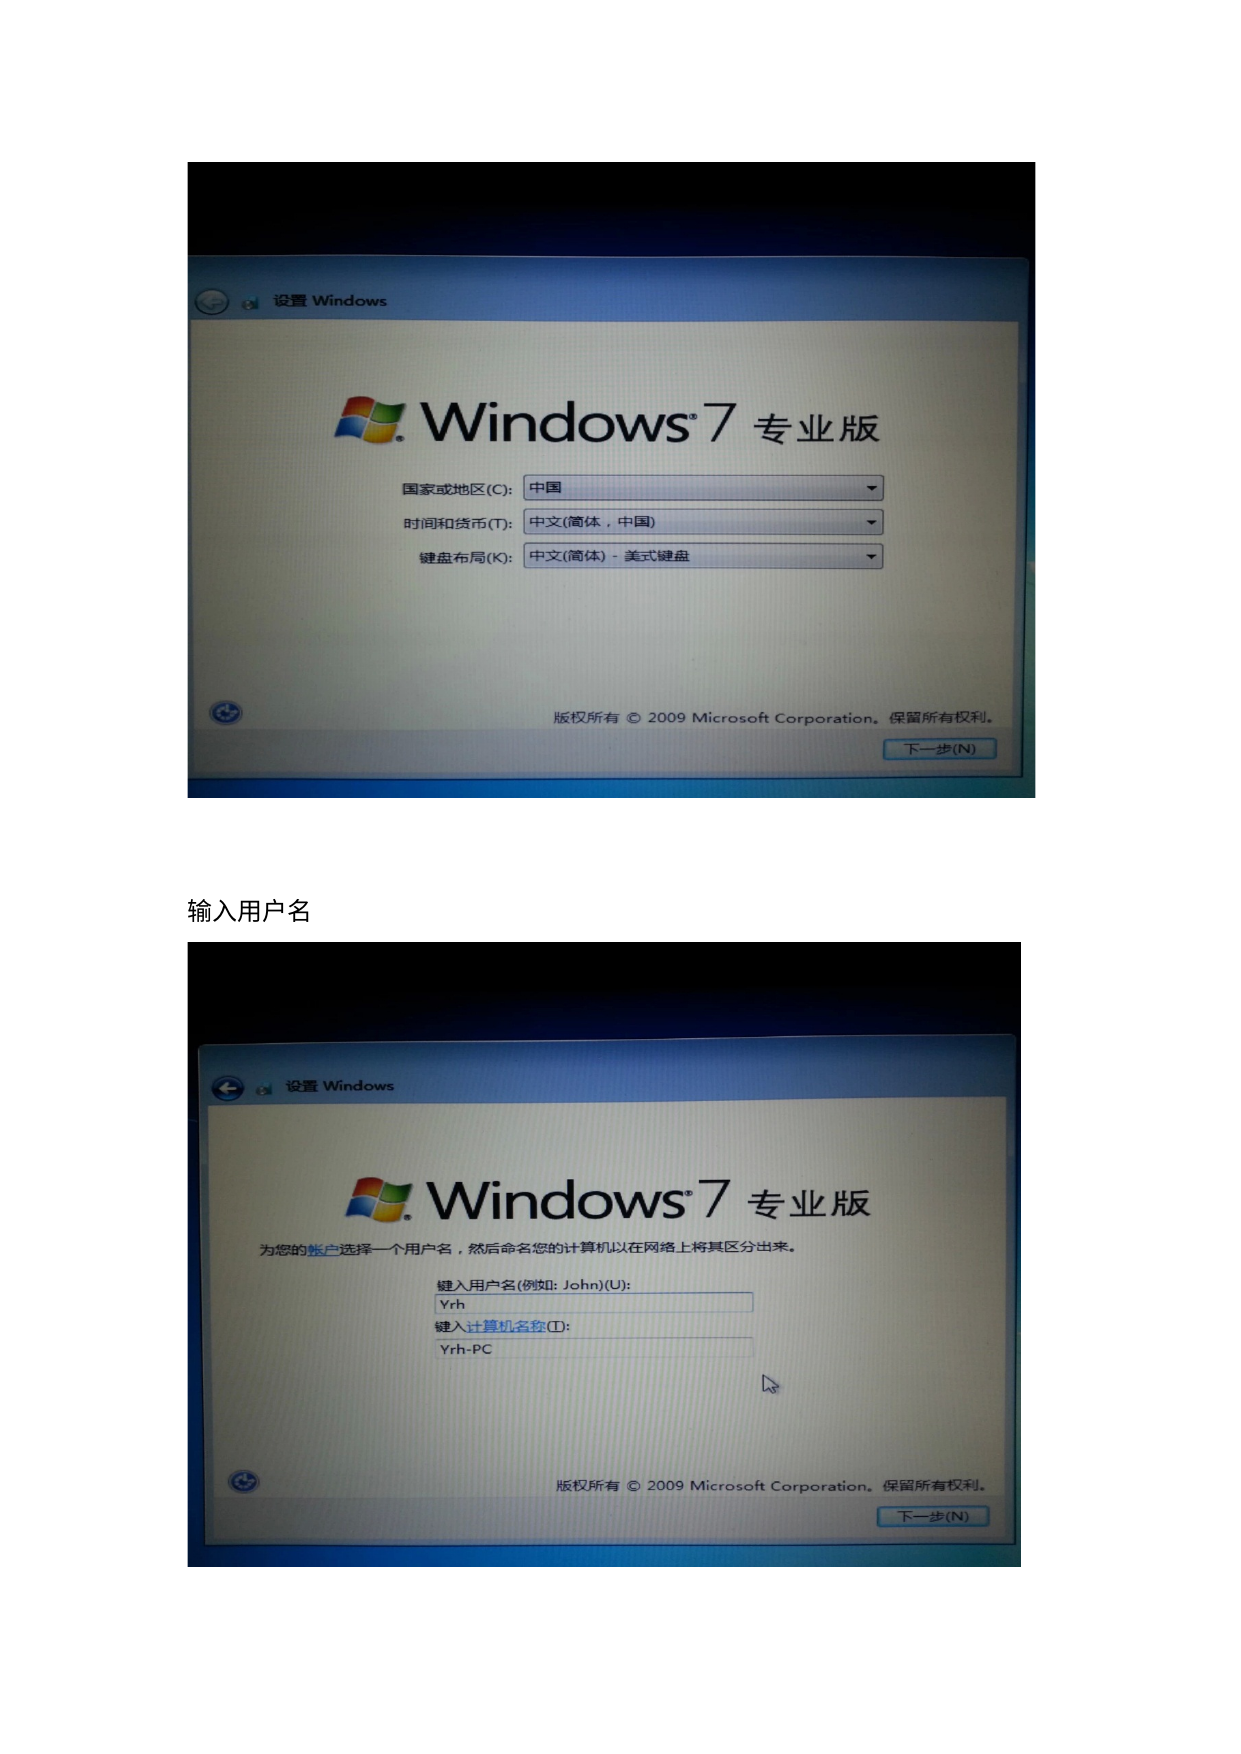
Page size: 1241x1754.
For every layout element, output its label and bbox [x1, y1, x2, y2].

picture [187, 162, 1036, 798]
table_header [188, 162, 1053, 1592]
picture [187, 942, 1021, 1567]
